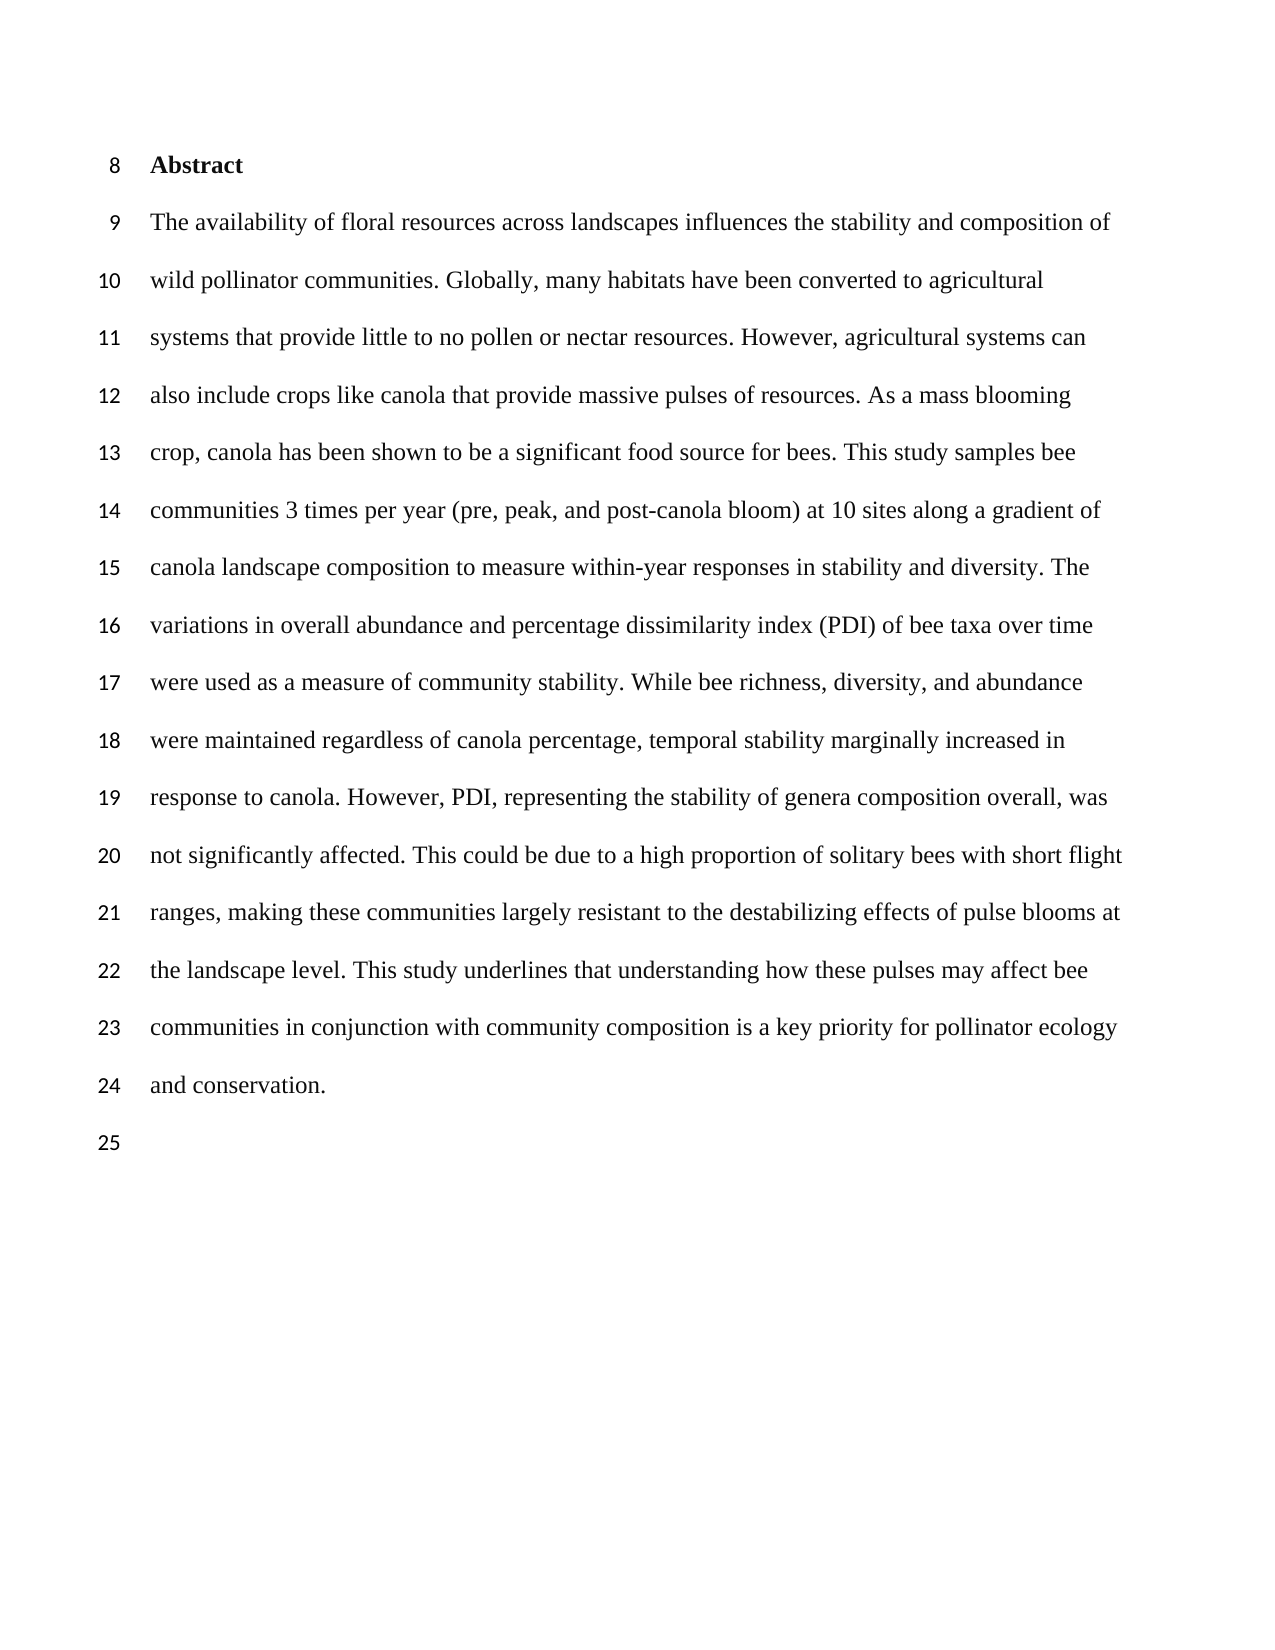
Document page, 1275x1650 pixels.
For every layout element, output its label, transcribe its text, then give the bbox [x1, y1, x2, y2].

text Abstract [150, 150, 1125, 179]
text The availability of floral resources across landscapes influences the stability and composition of wild pollinator communities. Globally, many habitats have been converted to agricultural systems that provide little to no pollen or nectar resources. However, agricultural systems can also include crops like canola that provide massive pulses of resources. As a mass blooming crop, canola has been shown to be a significant food source for bees. This study samples bee communities 3 times per year (pre, peak, and post-canola bloom) at 10 sites along a gradient of canola landscape composition to measure within-year responses in stability and diversity. The variations in overall abundance and percentage dissimilarity index (PDI) of bee taxa over time were used as a measure of community stability. While bee richness, diversity, and abundance were maintained regardless of canola percentage, temporal stability marginally increased in response to canola. However, PDI, representing the stability of genera composition overall, was not significantly affected. This could be due to a high proportion of solitary bees with short flight ranges, making these communities largely resistant to the destabilizing effects of pulse blooms at the landscape level. This study underlines that understanding how these pulses may affect bee communities in conjunction with community composition is a key priority for pollinator ecology and conservation. [150, 207, 1125, 1099]
